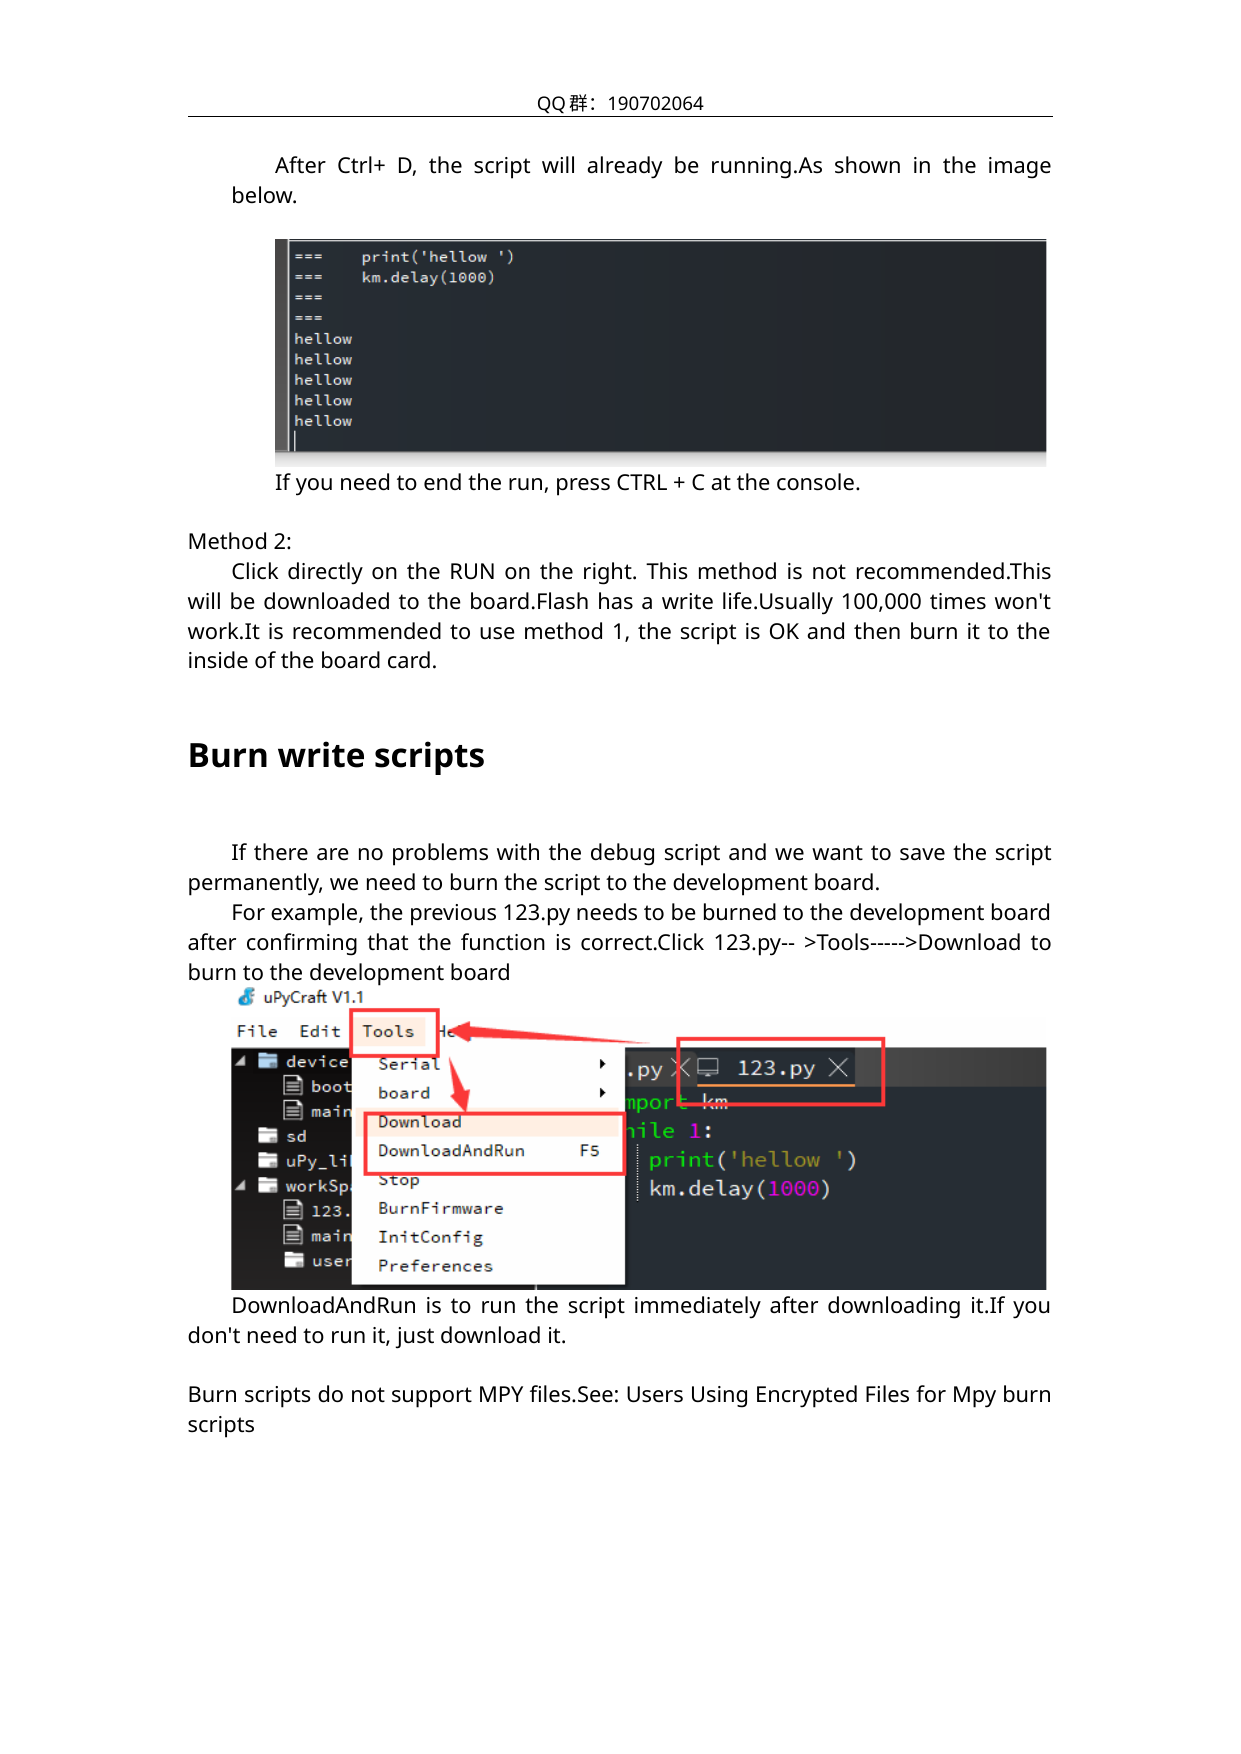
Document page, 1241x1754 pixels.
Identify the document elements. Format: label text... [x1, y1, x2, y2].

picture [275, 239, 1047, 467]
text For example, the previous 123.py needs to be burned to the development board after confirming that the function is correct.Click 123.py-- >Tools----->Download to burn to the development board [187, 897, 1053, 986]
text If you need to end the run, press CTRL + C at the console. [231, 467, 1053, 497]
subtitle Burn write scripts [187, 732, 1053, 778]
text Burn scripts do not support MPY files.See: Users Using Encrypted Files for Mpy burn scripts [187, 1379, 1053, 1439]
text DownloadAndRun is to run the script immediately after downloading it.If you don't need to run it, just download it. [187, 1290, 1053, 1349]
text If there are no problems with the debug script and we want to save the script permanently, we need to burn the script to the development board. [187, 837, 1053, 897]
picture [231, 986, 1047, 1290]
text Method 2: [187, 526, 1053, 556]
text Click directly on the RUN on the right. This method is not recommended.This will be downloaded to the board.Flash has a write life.Usually 100,000 times won't work.It is recommended to use method 1, the script is OK and then burn it to the inside of the board card. [187, 556, 1053, 675]
text After Ctrl+ D, the script will already be running.As shown in the image below. [231, 150, 1053, 209]
